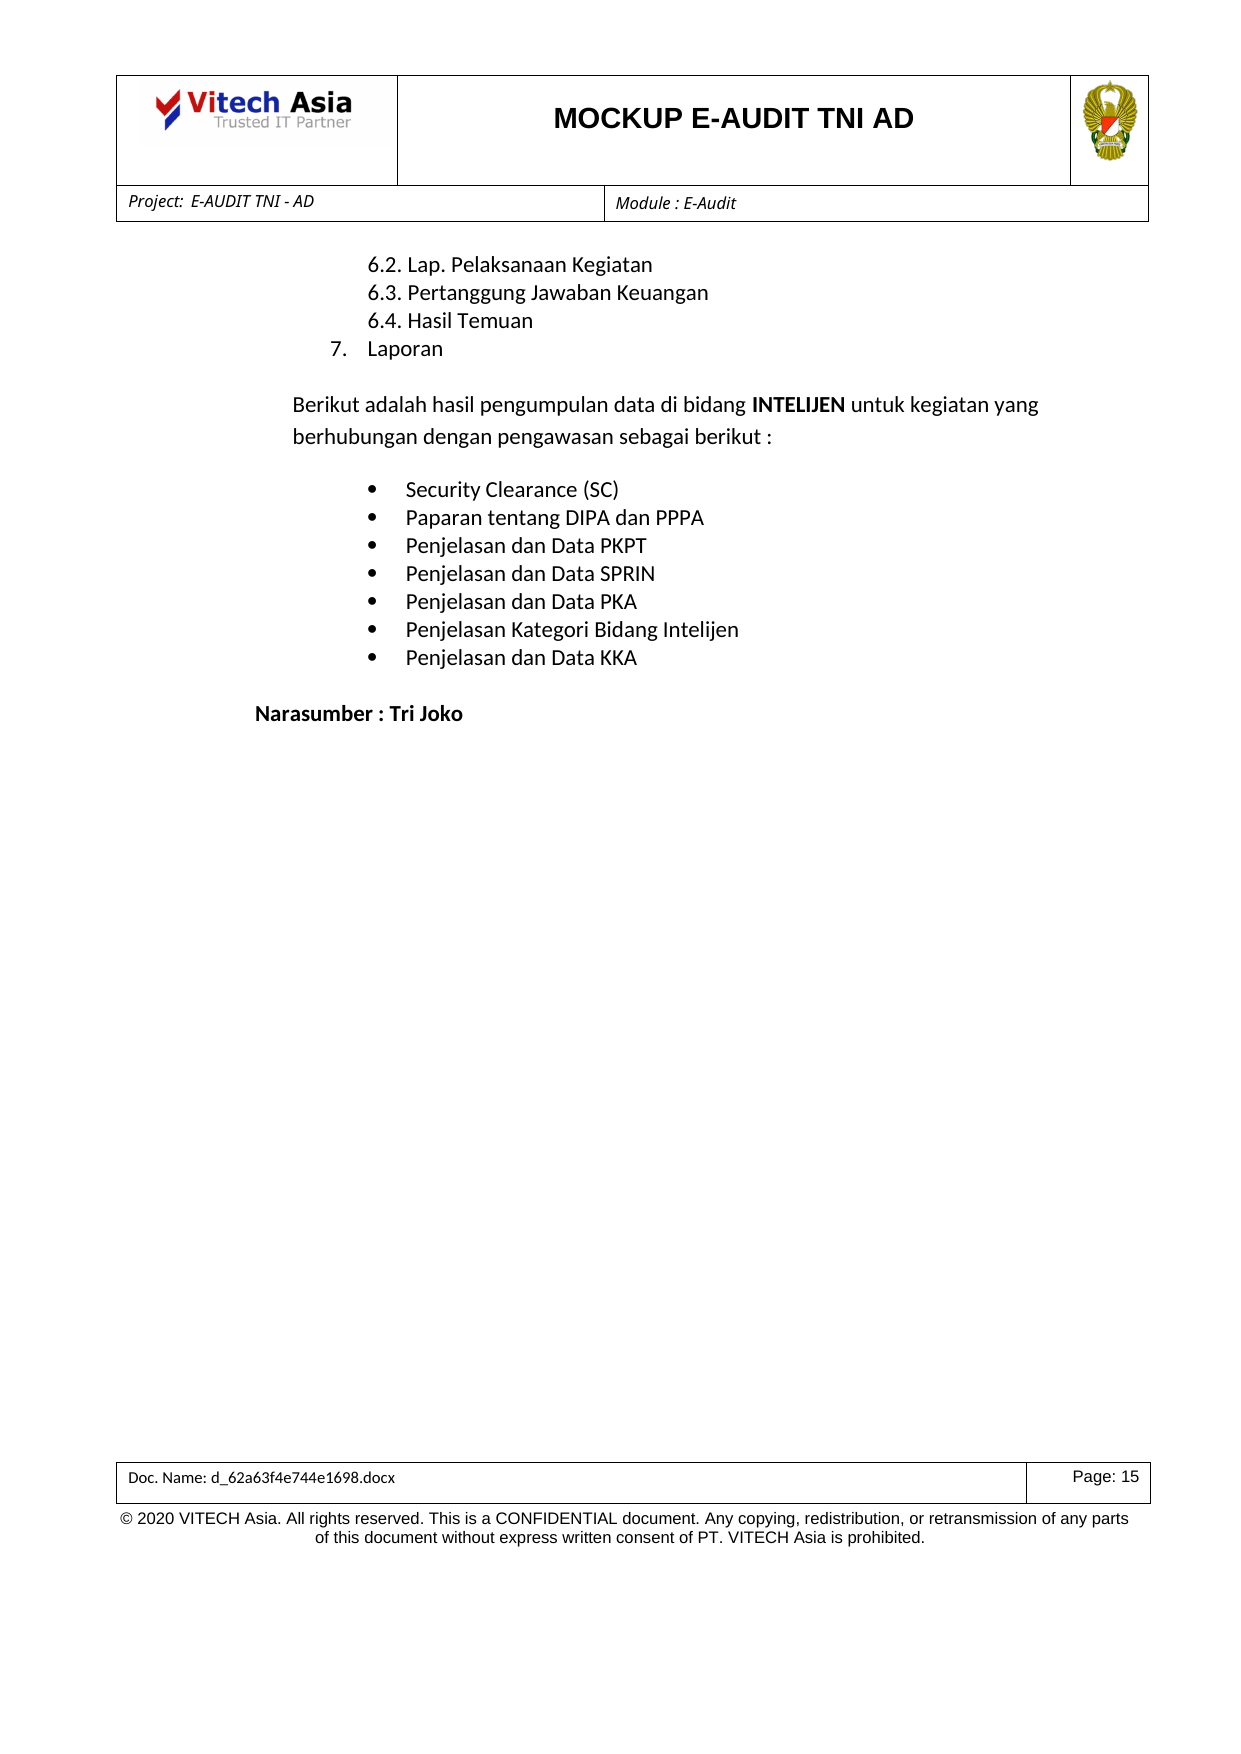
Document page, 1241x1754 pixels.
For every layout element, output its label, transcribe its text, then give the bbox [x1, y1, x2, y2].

picture [1075, 77, 1144, 164]
list Security Clearance (SC) [368, 475, 1135, 503]
text Narasumber : Tri Joko [255, 699, 1135, 727]
list Paparan tentang DIPA dan PPPA [368, 503, 1135, 531]
list Penjelasan Kategori Bidang Intelijen [368, 615, 1135, 643]
picture [139, 76, 395, 147]
list Penjelasan dan Data SPRIN [368, 559, 1135, 587]
list Penjelasan dan Data PKPT [368, 531, 1135, 559]
list Hasil Temuan [367, 306, 1135, 334]
list Lap. Pelaksanaan Kegiatan [367, 250, 1135, 278]
text Berikut adalah hasil pengumpulan data di bidang INTELIJEN untuk kegiatan yang berhubungan dengan pengawasan sebagai berikut : [292, 390, 1135, 450]
list Pertanggung Jawaban Keuangan [367, 278, 1135, 306]
list Laporan [330, 334, 1135, 390]
list Penjelasan dan Data KKA [368, 643, 1135, 671]
list Penjelasan dan Data PKA [368, 587, 1135, 615]
